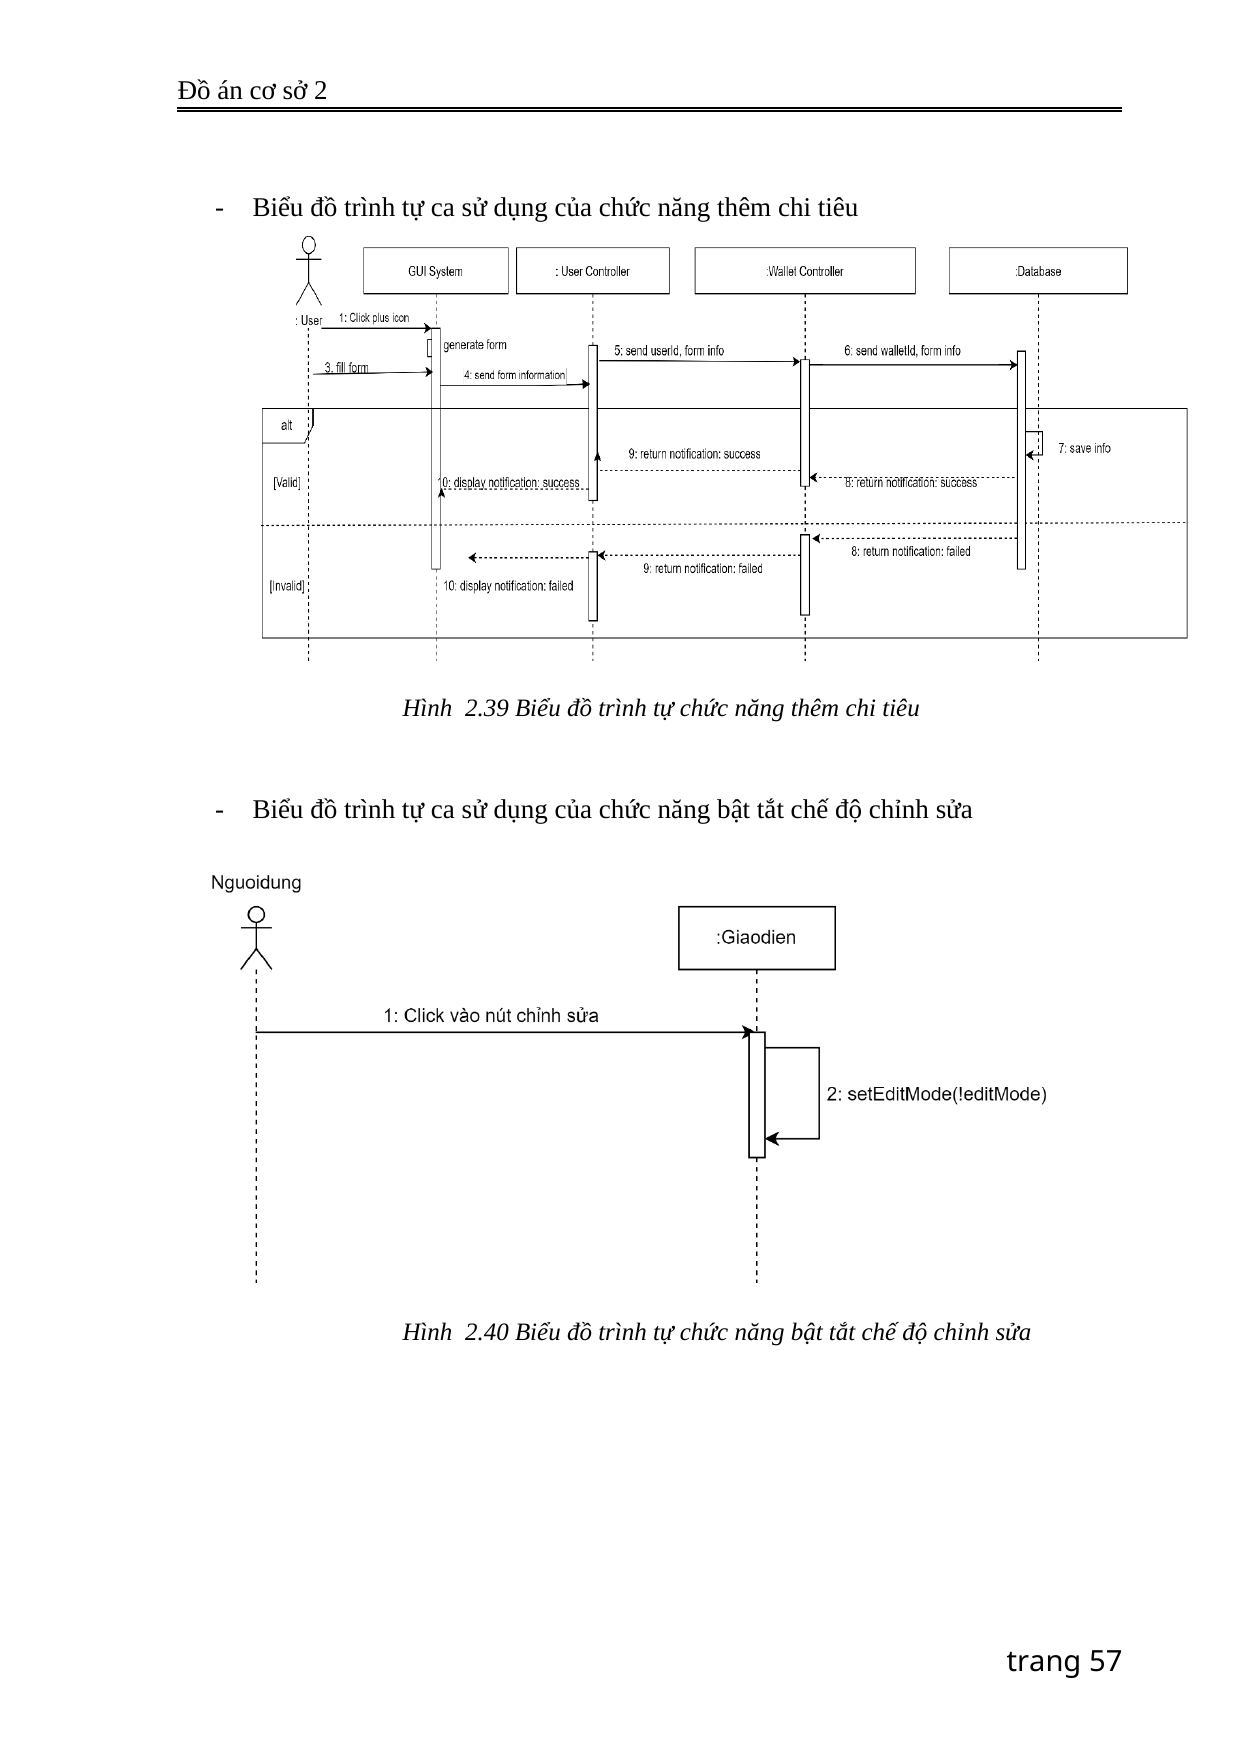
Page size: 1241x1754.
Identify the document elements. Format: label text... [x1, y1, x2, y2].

list Biểu đồ trình tự ca sử dụng của chức năng bật tắt chế độ chỉnh sửa [215, 793, 1122, 824]
text Hình 2.39 Biểu đồ trình tự chức năng thêm chi tiêu [327, 693, 1122, 722]
list Biểu đồ trình tự ca sử dụng của chức năng thêm chi tiêu [215, 191, 1122, 222]
picture [252, 224, 1198, 675]
text Hình 2.40 Biểu đồ trình tự chức năng bật tắt chế độ chỉnh sửa [327, 1317, 1122, 1346]
picture [177, 843, 1078, 1299]
